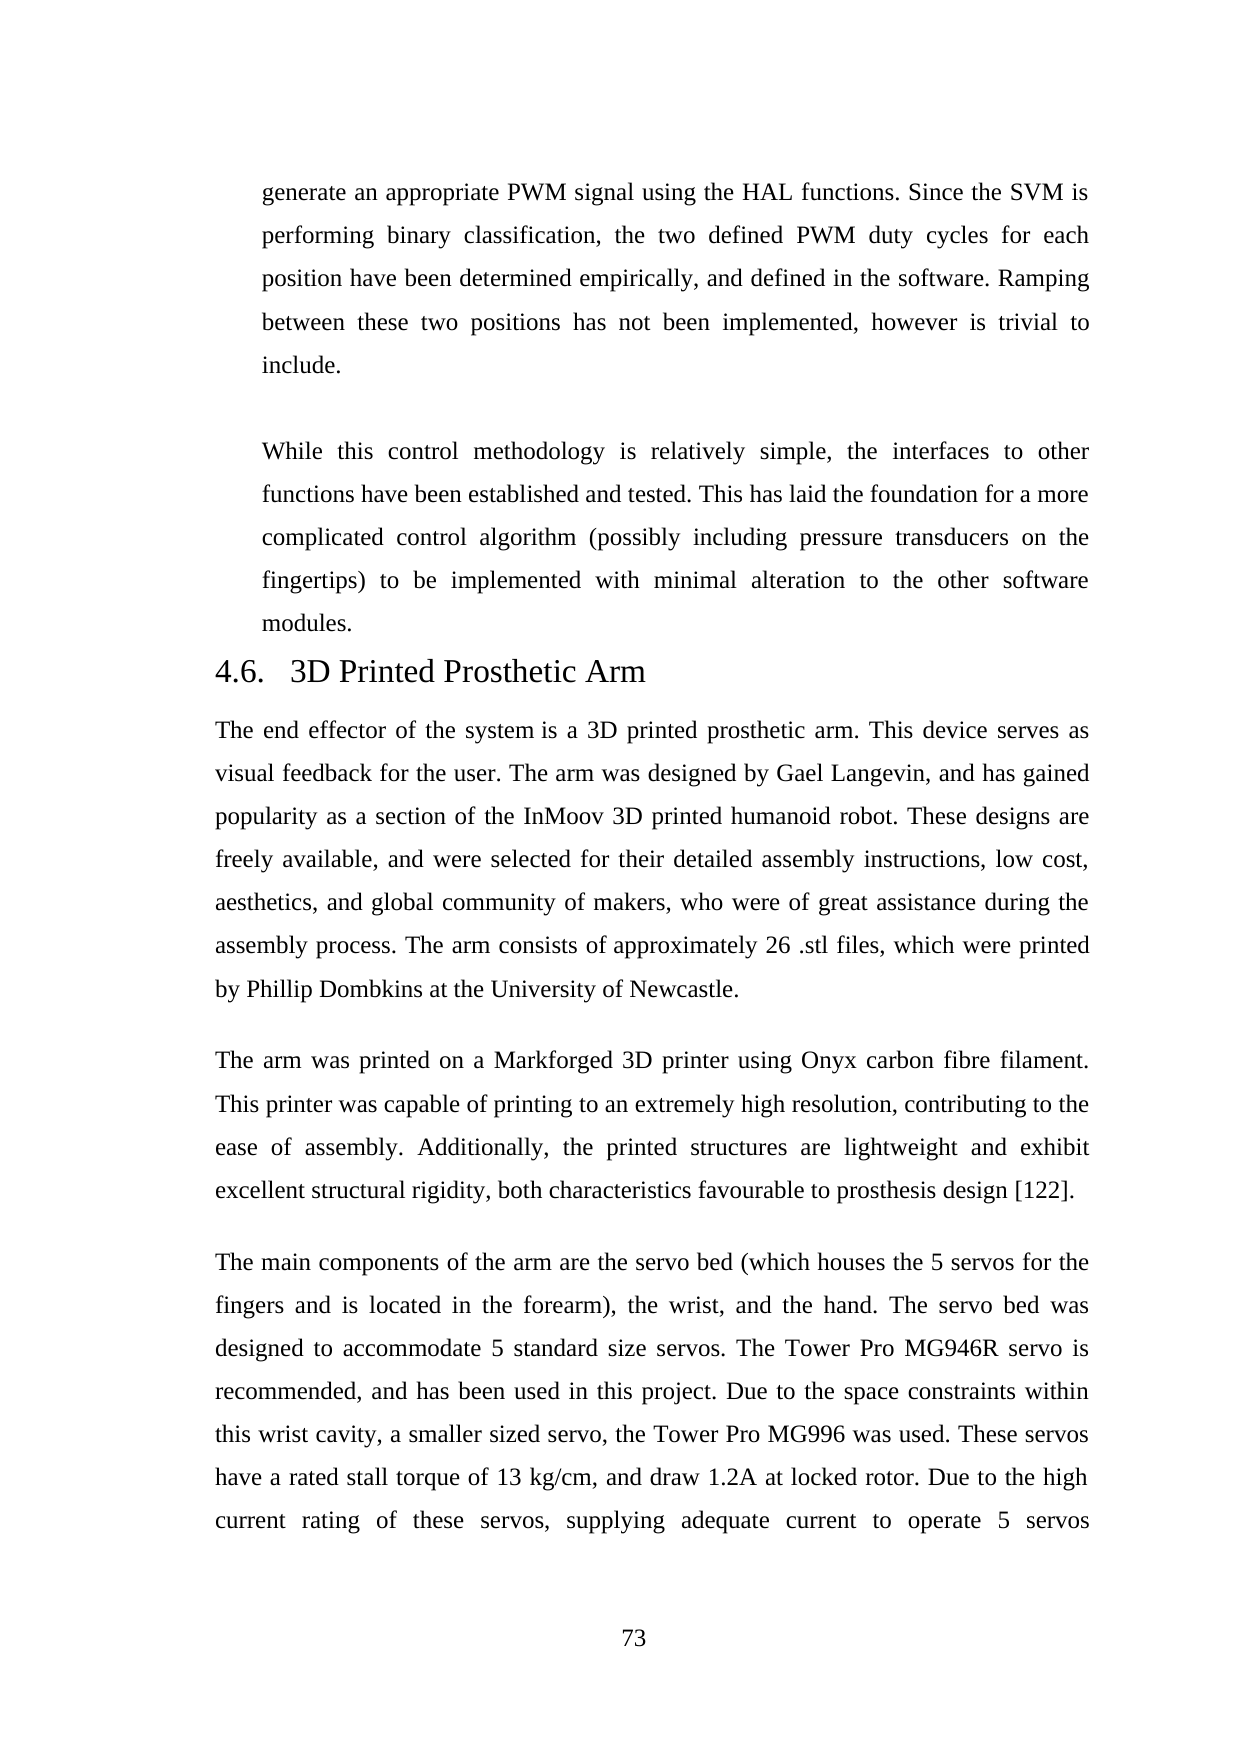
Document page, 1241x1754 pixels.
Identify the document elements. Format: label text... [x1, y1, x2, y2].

text While this control methodology is relatively simple, the interfaces to other functions have been established and tested. This has laid the foundation for a more complicated control algorithm (possibly including pressure transducers on the fingertips) to be implemented with minimal alteration to the other software modules. [262, 436, 1090, 637]
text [262, 177, 1090, 422]
subtitle 3D Printed Prosthetic Arm [215, 652, 1090, 690]
text The arm was printed on a Markforged 3D printer using Onyx carbon fibre filament. This printer was capable of printing to an extremely high resolution, contributing to the ease of assembly. Additionally, the printed structures are lightweight and exhibit excellent structural rigidity, both characteristics favourable to prosthesis design [122]. [215, 1046, 1090, 1204]
text The end effector of the system is a 3D printed prosthetic arm. This device serves as visual feedback for the user. The arm was designed by Gael Langevin, and has gained popularity as a section of the InMoov 3D printed humanoid robot. These designs are freely available, and were selected for their detailed assembly instructions, low cost, aesthetics, and global community of makers, who were of great assistance during the assembly process. The arm consists of approximately 26 .stl files, which were printed by Phillip Dombkins at the University of Newcastle. [215, 715, 1090, 1002]
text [215, 1247, 1090, 1534]
